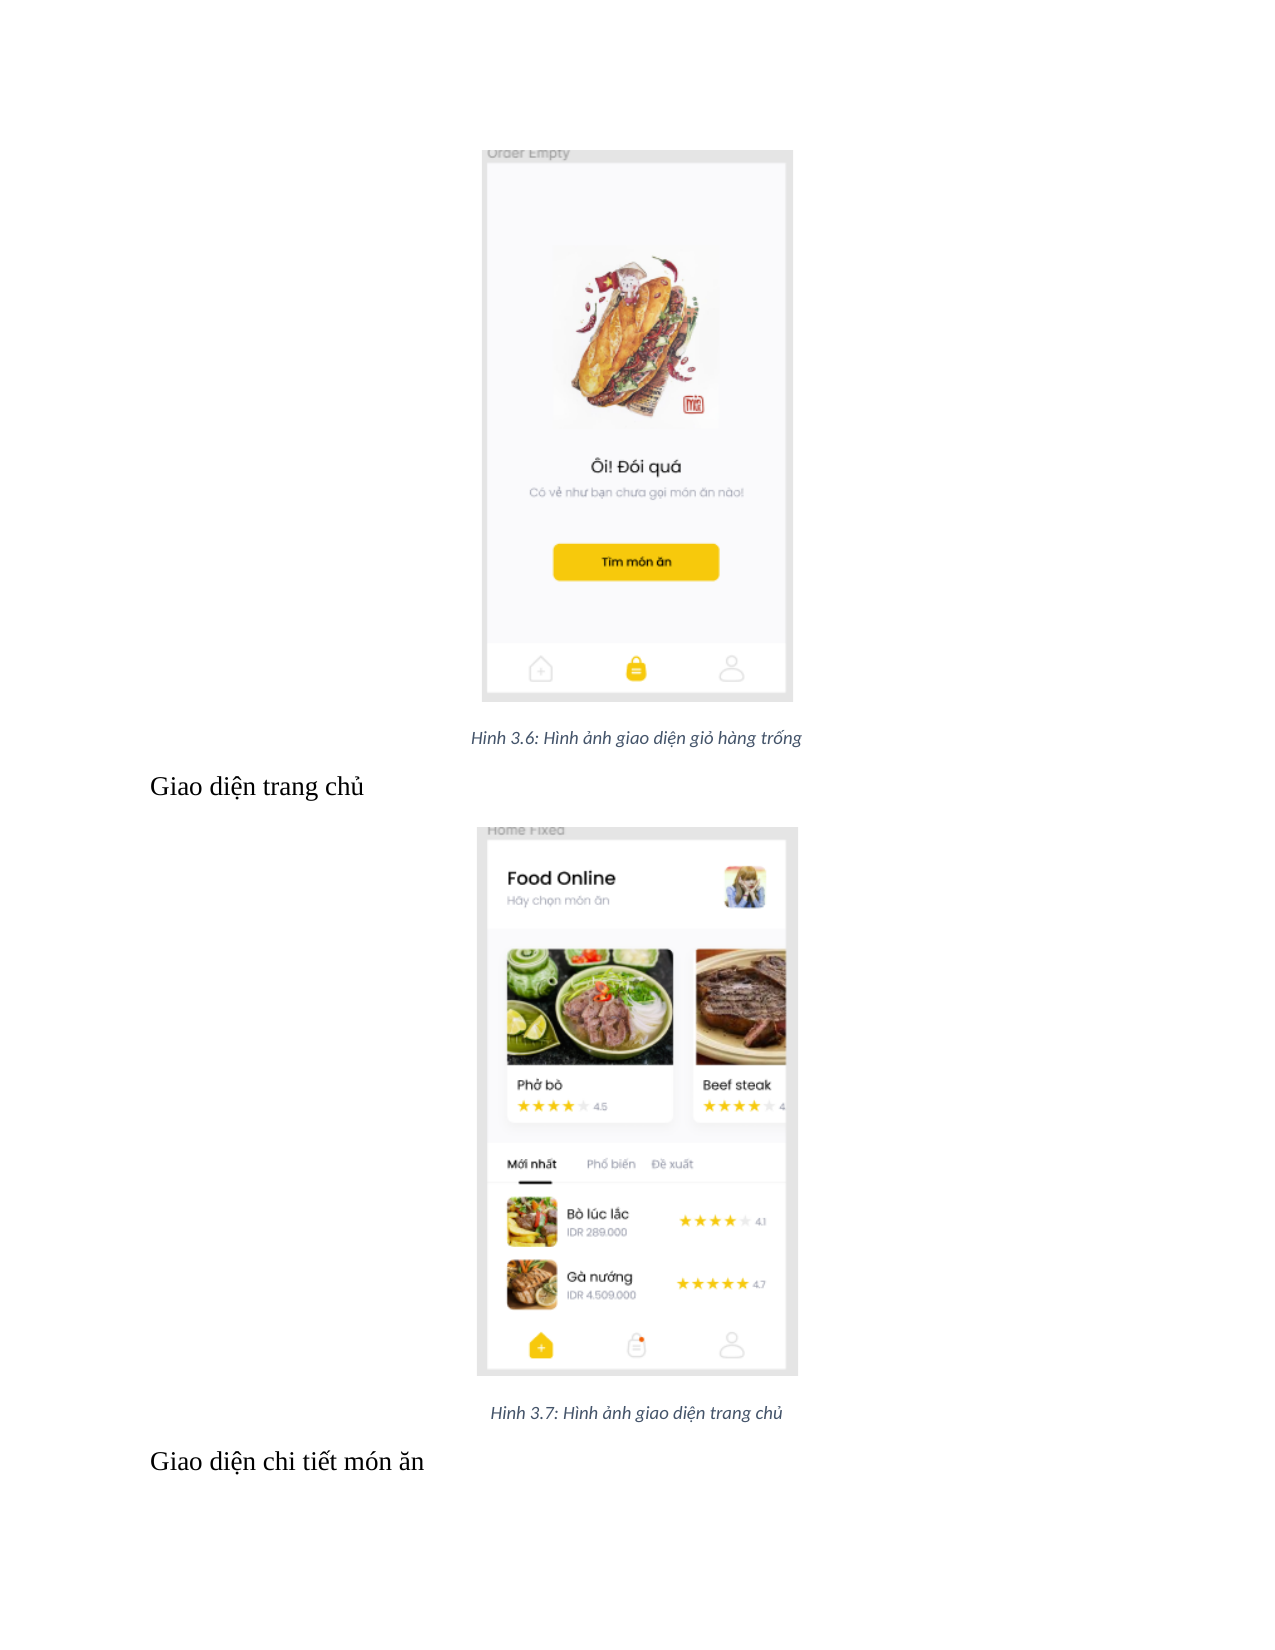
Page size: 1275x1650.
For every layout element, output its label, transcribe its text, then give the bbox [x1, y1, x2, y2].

text Hinh 3.7: Hình ảnh giao diện trang chủ [150, 1401, 1125, 1424]
text Hinh 3.6: Hình ảnh giao diện giỏ hàng trống [150, 726, 1125, 749]
text Giao diện trang chủ [150, 770, 1125, 801]
text Giao diện chi tiết món ăn [150, 1444, 1125, 1476]
picture [476, 827, 799, 1376]
picture [481, 150, 794, 702]
